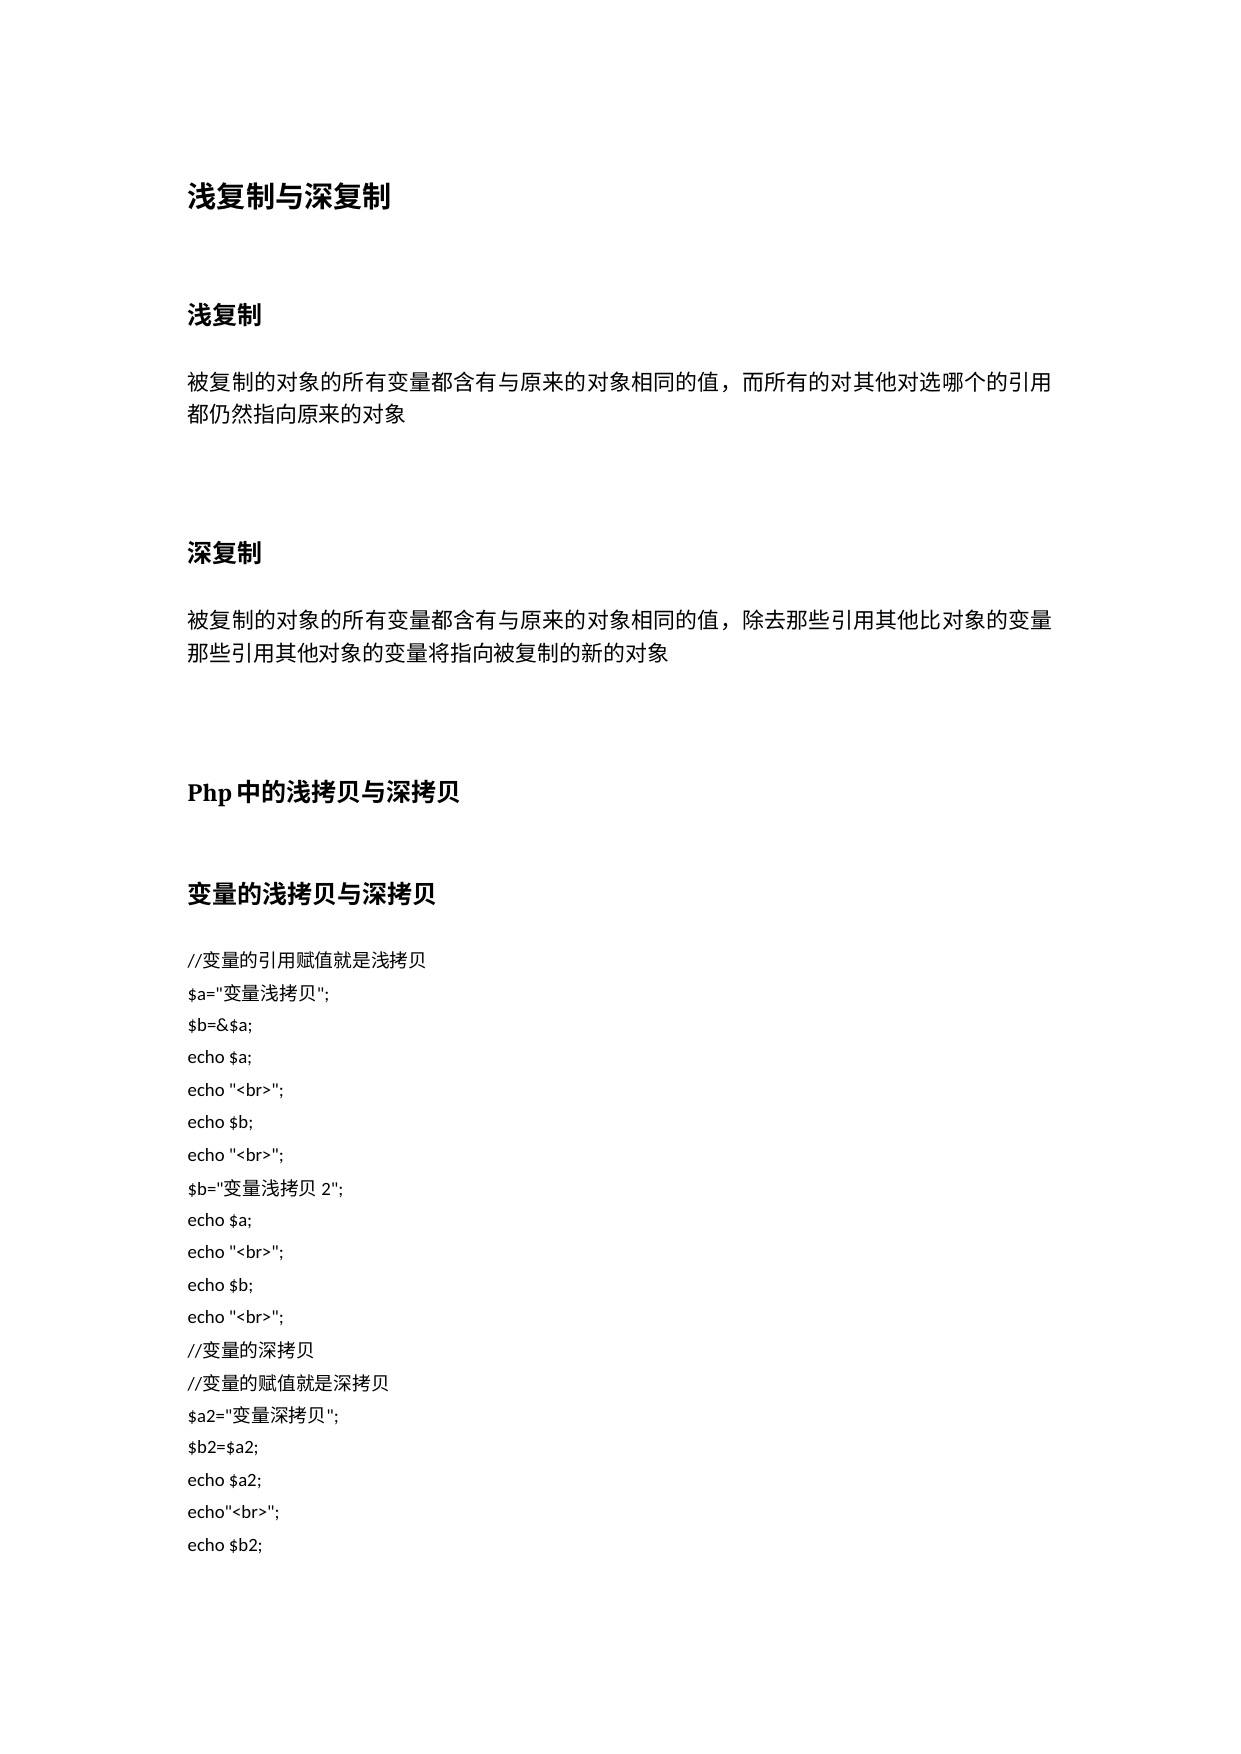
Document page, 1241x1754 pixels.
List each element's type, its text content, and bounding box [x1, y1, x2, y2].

text echo $a2; [187, 1463, 1053, 1496]
text 被复制的对象的所有变量都含有与原来的对象相同的值，除去那些引用其他比对象的变量，那些引用其他对象的变量将指向被复制的新的对象 [187, 603, 1053, 668]
subtitle 浅复制 [187, 281, 1053, 346]
text $a2="变量深拷贝"; [187, 1398, 1053, 1431]
subtitle 变量的浅拷贝与深拷贝 [187, 860, 1053, 925]
text echo "<br>"; [187, 1138, 1053, 1171]
text echo $a; [187, 1041, 1053, 1073]
subtitle 浅复制与深复制 [187, 162, 1053, 227]
text echo "<br>"; [187, 1301, 1053, 1333]
text echo "<br>"; [187, 1236, 1053, 1268]
text $b=&$a; [187, 1008, 1053, 1041]
text echo"<br>"; [187, 1496, 1053, 1528]
subtitle 深复制 [187, 519, 1053, 584]
subtitle Php中的浅拷贝与深拷贝 [187, 758, 1053, 823]
text echo $b2; [187, 1528, 1053, 1561]
text 被复制的对象的所有变量都含有与原来的对象相同的值，而所有的对其他对选哪个的引用都仍然指向原来的对象 [187, 364, 1053, 429]
text //变量的引用赋值就是浅拷贝 [187, 943, 1053, 976]
text echo $b; [187, 1268, 1053, 1301]
text $b2=$a2; [187, 1431, 1053, 1463]
text echo "<br>"; [187, 1073, 1053, 1106]
text $a="变量浅拷贝"; [187, 976, 1053, 1008]
text $b="变量浅拷贝2"; [187, 1171, 1053, 1203]
text echo $b; [187, 1106, 1053, 1138]
text //变量的赋值就是深拷贝 [187, 1366, 1053, 1398]
text echo $a; [187, 1203, 1053, 1236]
text //变量的深拷贝 [187, 1333, 1053, 1366]
